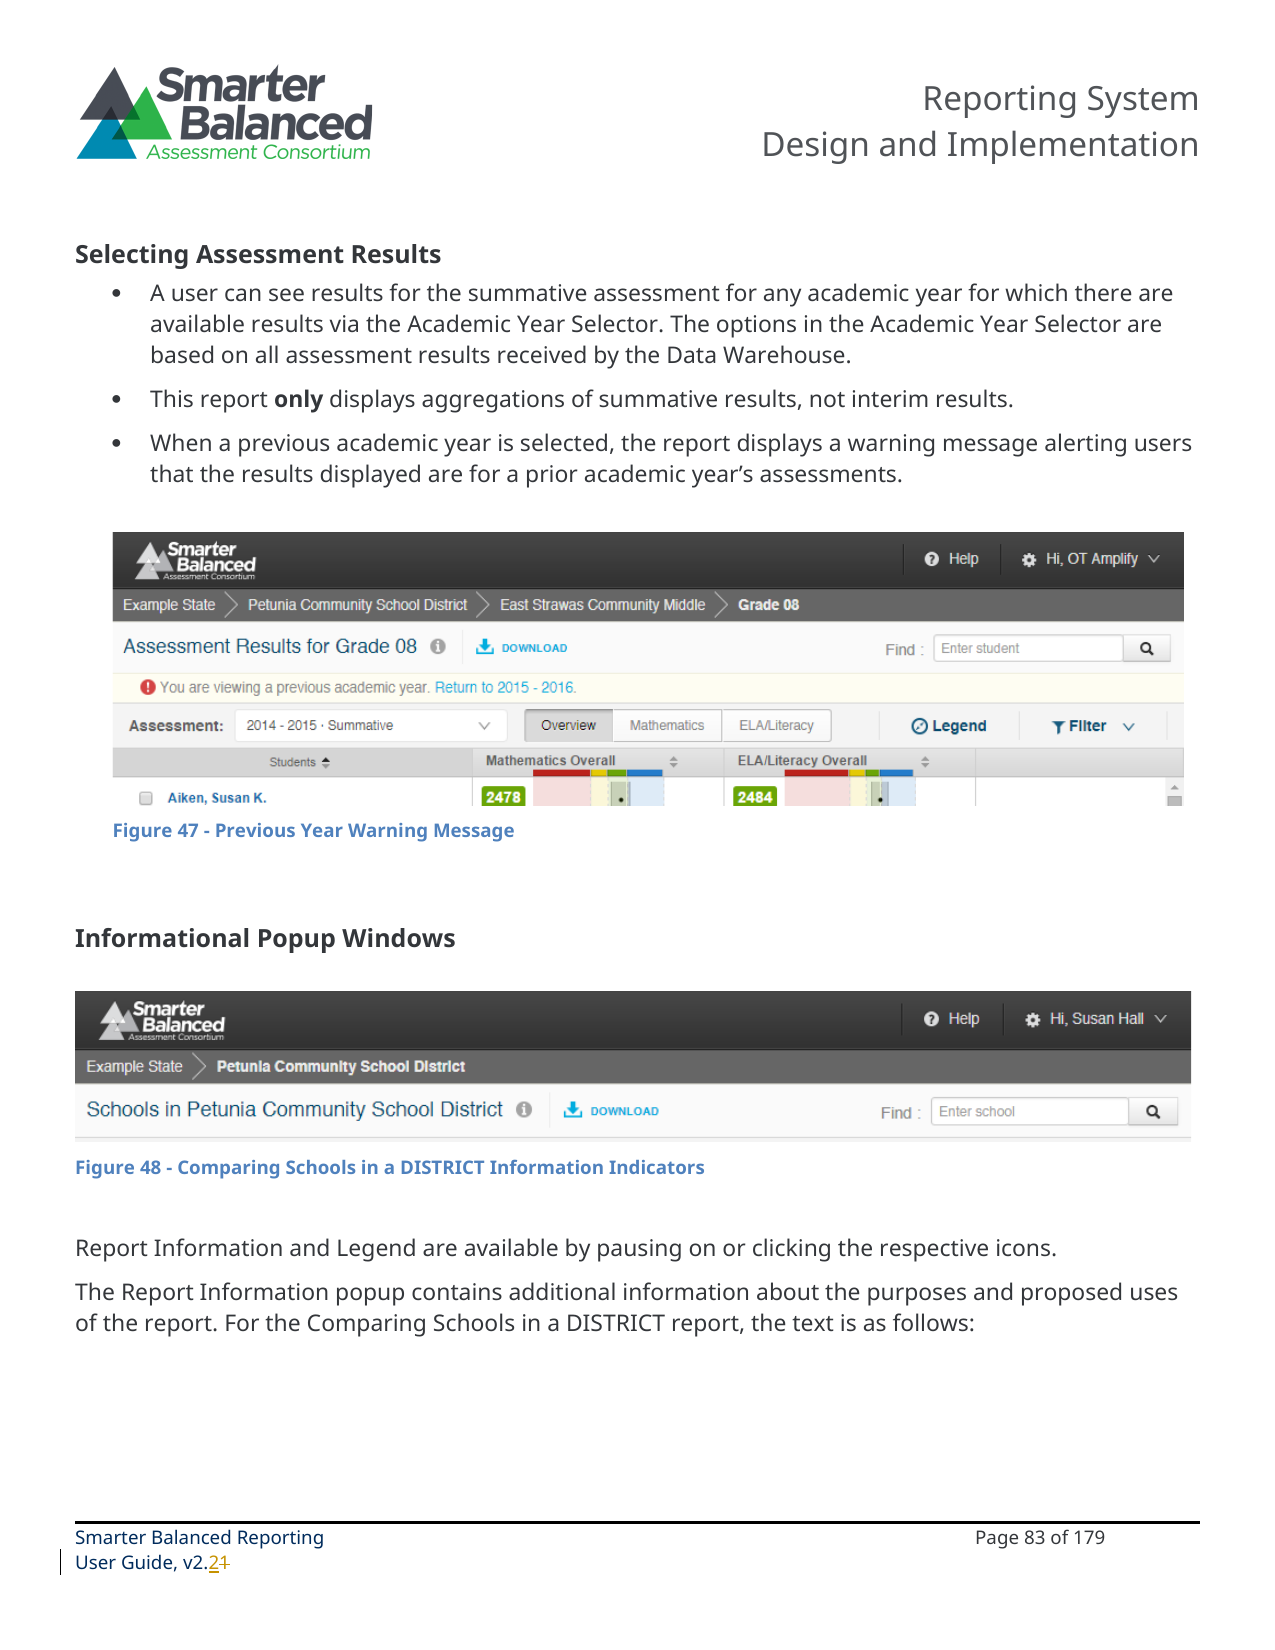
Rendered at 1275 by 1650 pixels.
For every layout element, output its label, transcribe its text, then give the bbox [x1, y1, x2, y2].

list A user can see results for the summative assessment for any academic year for which there are available results via the Academic Year Selector. The options in the Academic Year Selector are based on all assessment results received by the Data Warehouse. [112, 277, 1200, 370]
subtitle Selecting Assessment Results [75, 236, 1200, 270]
text Report Information and Legend are available by pausing on or clicking the respective icons. [75, 1232, 1200, 1263]
subtitle Informational Popup Windows [75, 920, 1200, 954]
text Figure 47 - Previous Year Warning Message [112, 818, 1200, 843]
list When a previous academic year is selected, the report displays a warning message alerting users that the results displayed are for a prior academic year’s assessments. [112, 427, 1200, 489]
text The Report Information popup contains additional information about the purposes and proposed uses of the report. For the Comparing Schools in a DISTRICT report, the text is as follows: [75, 1276, 1200, 1338]
list This report only displays aggregations of summative results, not interim results. [112, 383, 1200, 414]
text Figure 48 - Comparing Schools in a DISTRICT Information Indicators [75, 1154, 1200, 1180]
picture [75, 991, 1192, 1142]
picture [76, 64, 373, 159]
picture [112, 532, 1184, 806]
